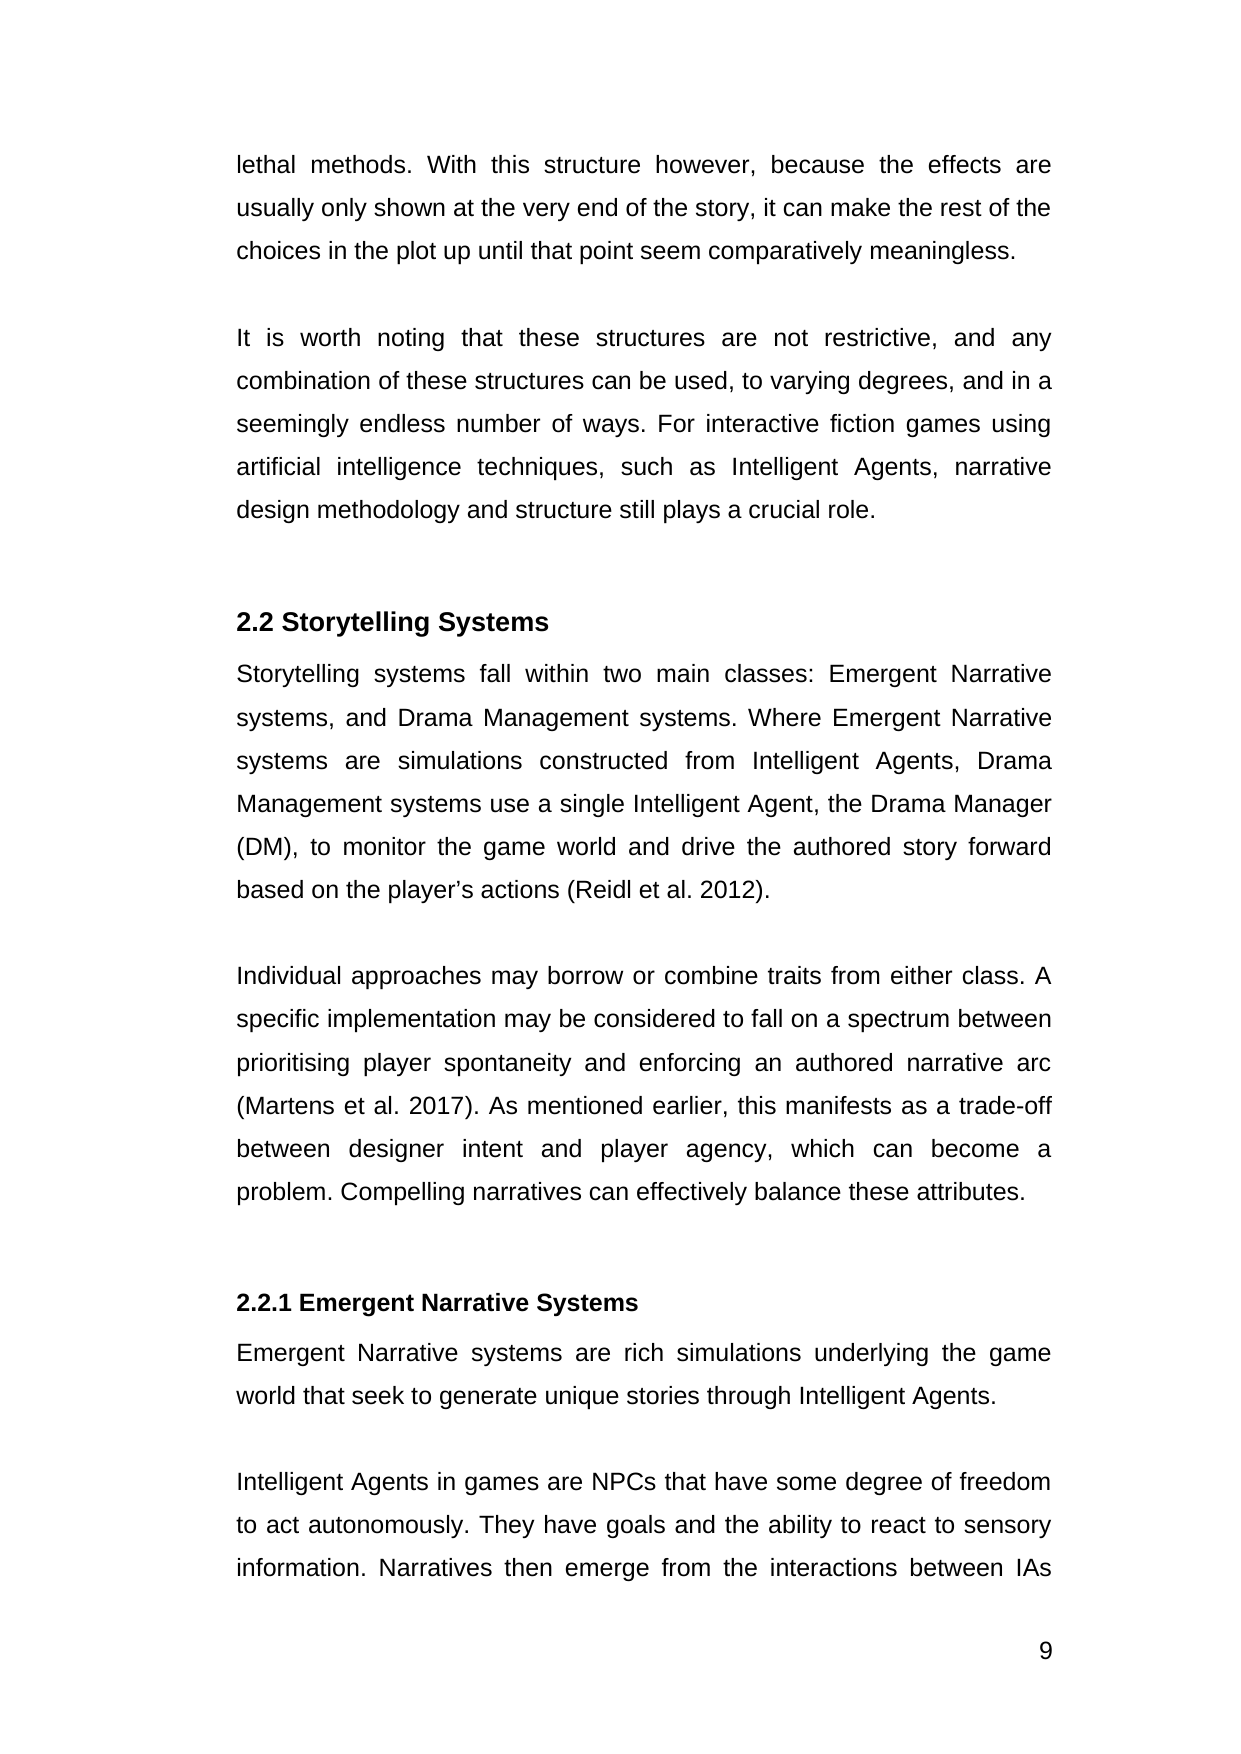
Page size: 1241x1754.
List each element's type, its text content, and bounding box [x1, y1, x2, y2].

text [236, 150, 1053, 265]
text It is worth noting that these structures are not restrictive, and any combination of these structures can be used, to varying degrees, and in a seemingly endless number of ways. For interactive fiction games using artificial intelligence techniques, such as Intelligent Agents, narrative design methodology and structure still plays a crucial role. [236, 322, 1053, 524]
subtitle 2.2.1 Emergent Narrative Systems [236, 1288, 1053, 1317]
text Emergent Narrative systems are rich simulations underlying the game world that seek to generate unique stories through Intelligent Agents. [236, 1337, 1053, 1409]
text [236, 1467, 1053, 1582]
text Storytelling systems fall within two main classes: Emergent Narrative systems, and Drama Management systems. Where Emergent Narrative systems are simulations constructed from Intelligent Agents, Drama Management systems use a single Intelligent Agent, the Drama Manager (DM), to monitor the game world and drive the authored story forward based on the player’s actions (Reidl et al. 2012). [236, 659, 1053, 904]
subtitle 2.2 Storytelling Systems [236, 606, 1053, 637]
text Individual approaches may borrow or combine traits from either class. A specific implementation may be considered to fall on a spectrum between prioritising player spontaneity and enforcing an authored narrative arc (Martens et al. 2017). As mentioned earlier, this manifests as a trade-off between designer intent and player agency, which can become a problem. Compelling narratives can effectively balance these attributes. [236, 961, 1053, 1206]
